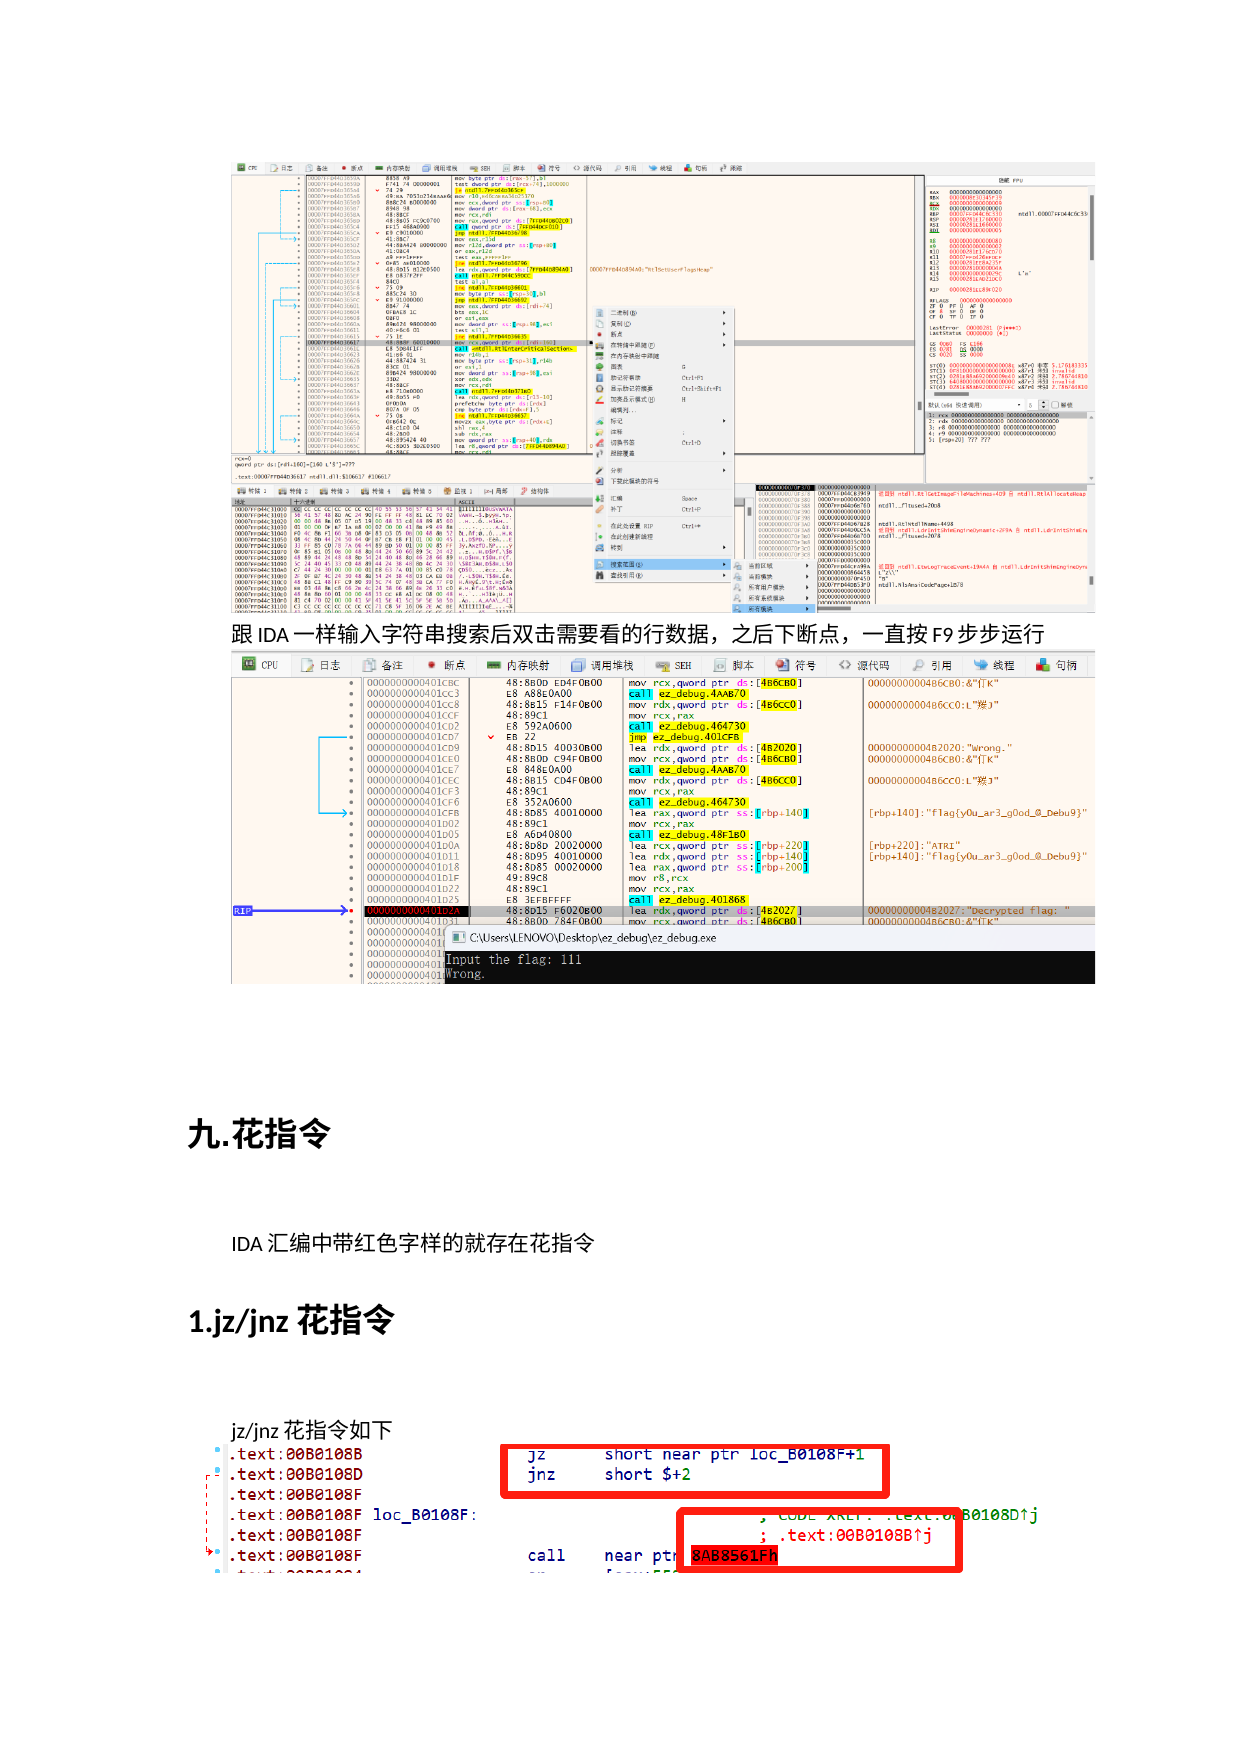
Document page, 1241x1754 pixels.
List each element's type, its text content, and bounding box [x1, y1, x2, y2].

picture [231, 162, 1096, 613]
subtitle 花指令 [187, 1099, 1053, 1164]
picture [187, 1444, 1053, 1573]
picture [231, 649, 1096, 984]
text 跟IDA一样输入字符串搜索后双击需要看的行数据，之后下断点，一直按F9步步运行 [187, 617, 1053, 649]
subtitle 1.jz/jnz花指令 [187, 1285, 1053, 1350]
list jz/jnz花指令如下 [187, 1412, 1053, 1444]
text IDA汇编中带红色字样的就存在花指令 [187, 1226, 1053, 1258]
